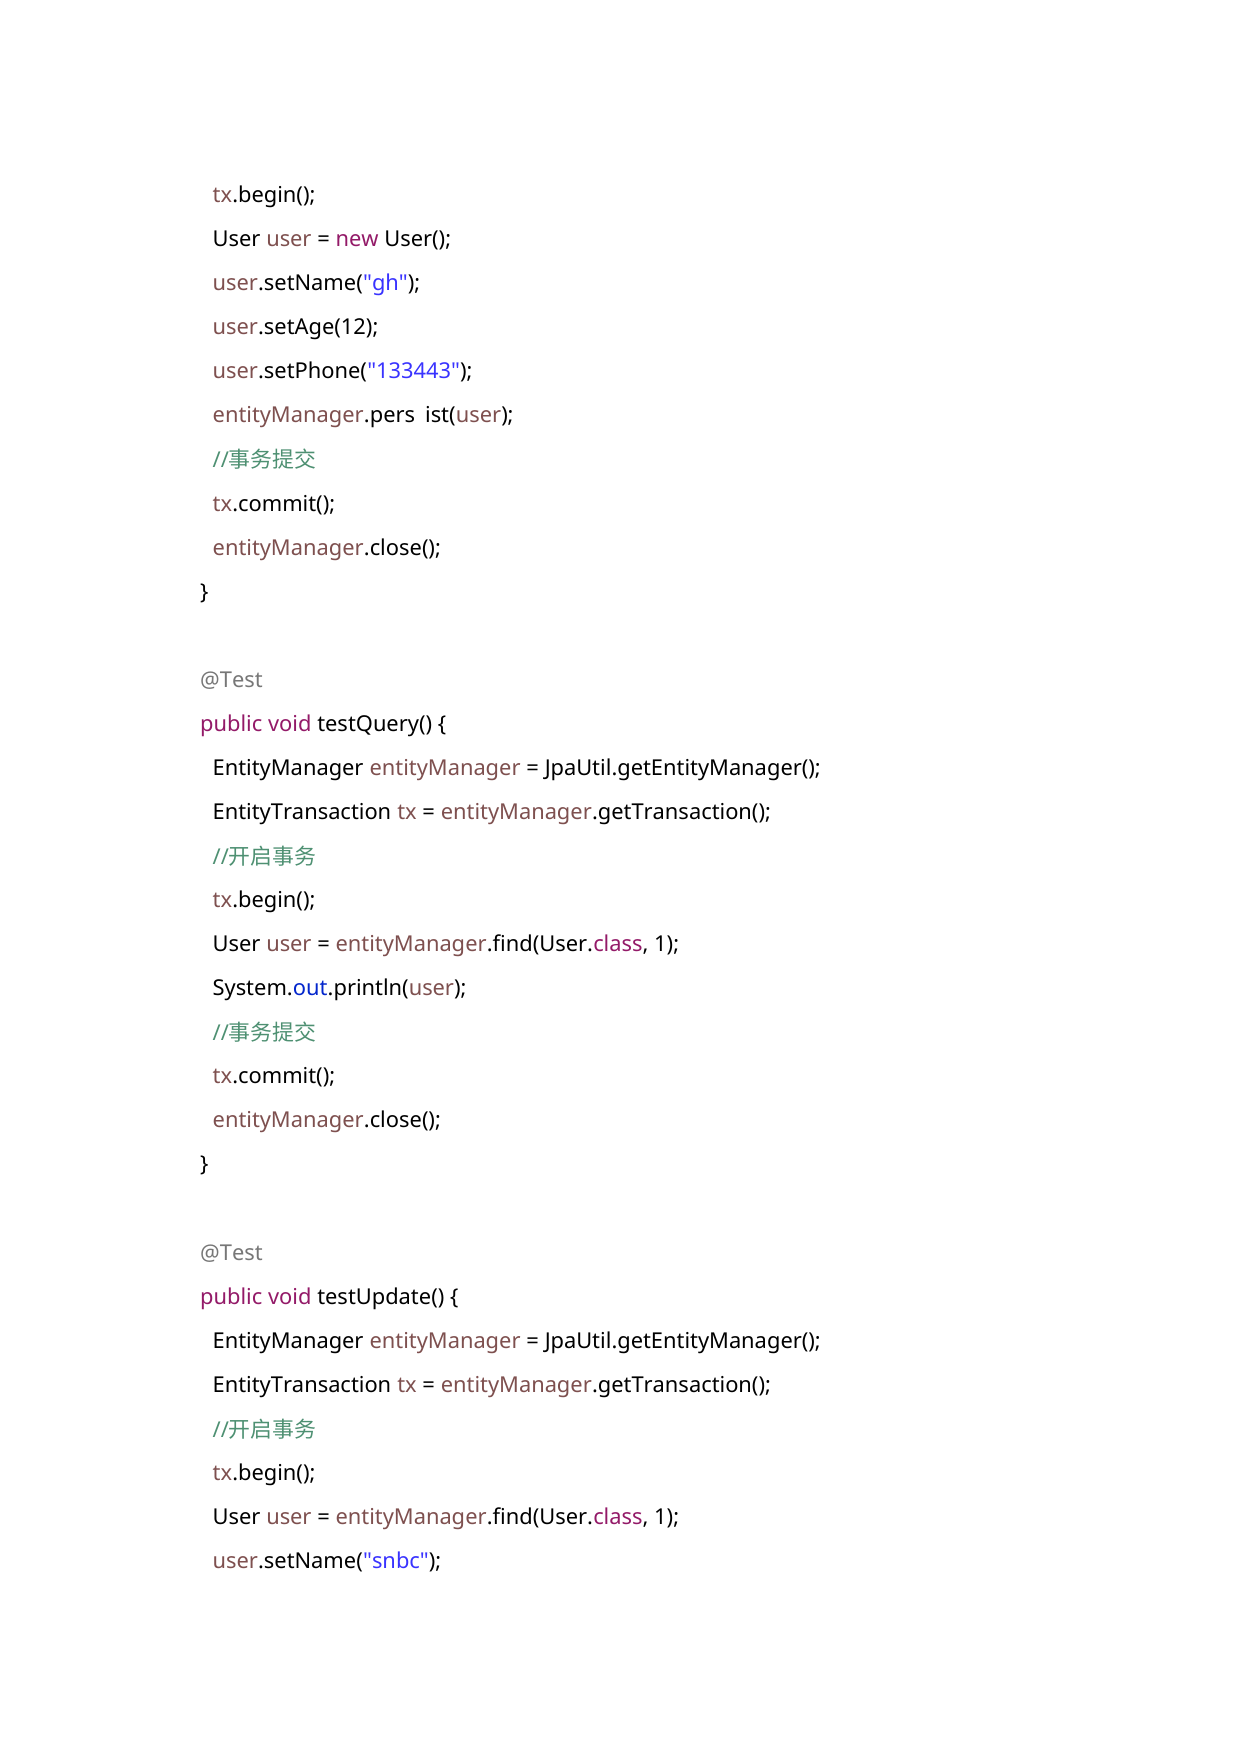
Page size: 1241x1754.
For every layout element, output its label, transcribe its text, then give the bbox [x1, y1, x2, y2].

text user.setName("snbc"); [187, 1538, 1053, 1582]
text user.setAge(12); [187, 304, 1053, 348]
text user.setPhone("133443"); [187, 348, 1053, 392]
text entityManager.close(); [187, 524, 1053, 568]
text User user = entityManager.find(User.class, 1); [187, 921, 1053, 965]
text tx.begin(); [187, 1450, 1053, 1494]
text //事务提交 [187, 436, 1053, 480]
text @Test [187, 1229, 1053, 1273]
text user.setName("gh"); [187, 260, 1053, 304]
text //开启事务 [187, 1406, 1053, 1450]
text //事务提交 [187, 1009, 1053, 1053]
text } [187, 568, 1053, 613]
text EntityManager entityManager = JpaUtil.getEntityManager(); [187, 745, 1053, 789]
text @Test [187, 657, 1053, 701]
text public void testQuery() { [187, 701, 1053, 745]
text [187, 1362, 1053, 1406]
text tx.begin(); [187, 172, 1053, 216]
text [187, 1318, 1053, 1362]
text entityManager.close(); [187, 1097, 1053, 1141]
text } [187, 1141, 1053, 1185]
text User user = entityManager.find(User.class, 1); [187, 1494, 1053, 1538]
text tx.begin(); [187, 877, 1053, 921]
text entityManager.pers ist(user); [187, 392, 1053, 436]
text tx.commit(); [187, 1053, 1053, 1097]
text public void testUpdate() { [187, 1273, 1053, 1318]
text tx.commit(); [187, 480, 1053, 524]
text User user = new User(); [187, 216, 1053, 260]
text //开启事务 [187, 833, 1053, 877]
text EntityTransaction tx = entityManager.getTransaction(); [187, 789, 1053, 833]
text System.out.println(user); [187, 965, 1053, 1009]
